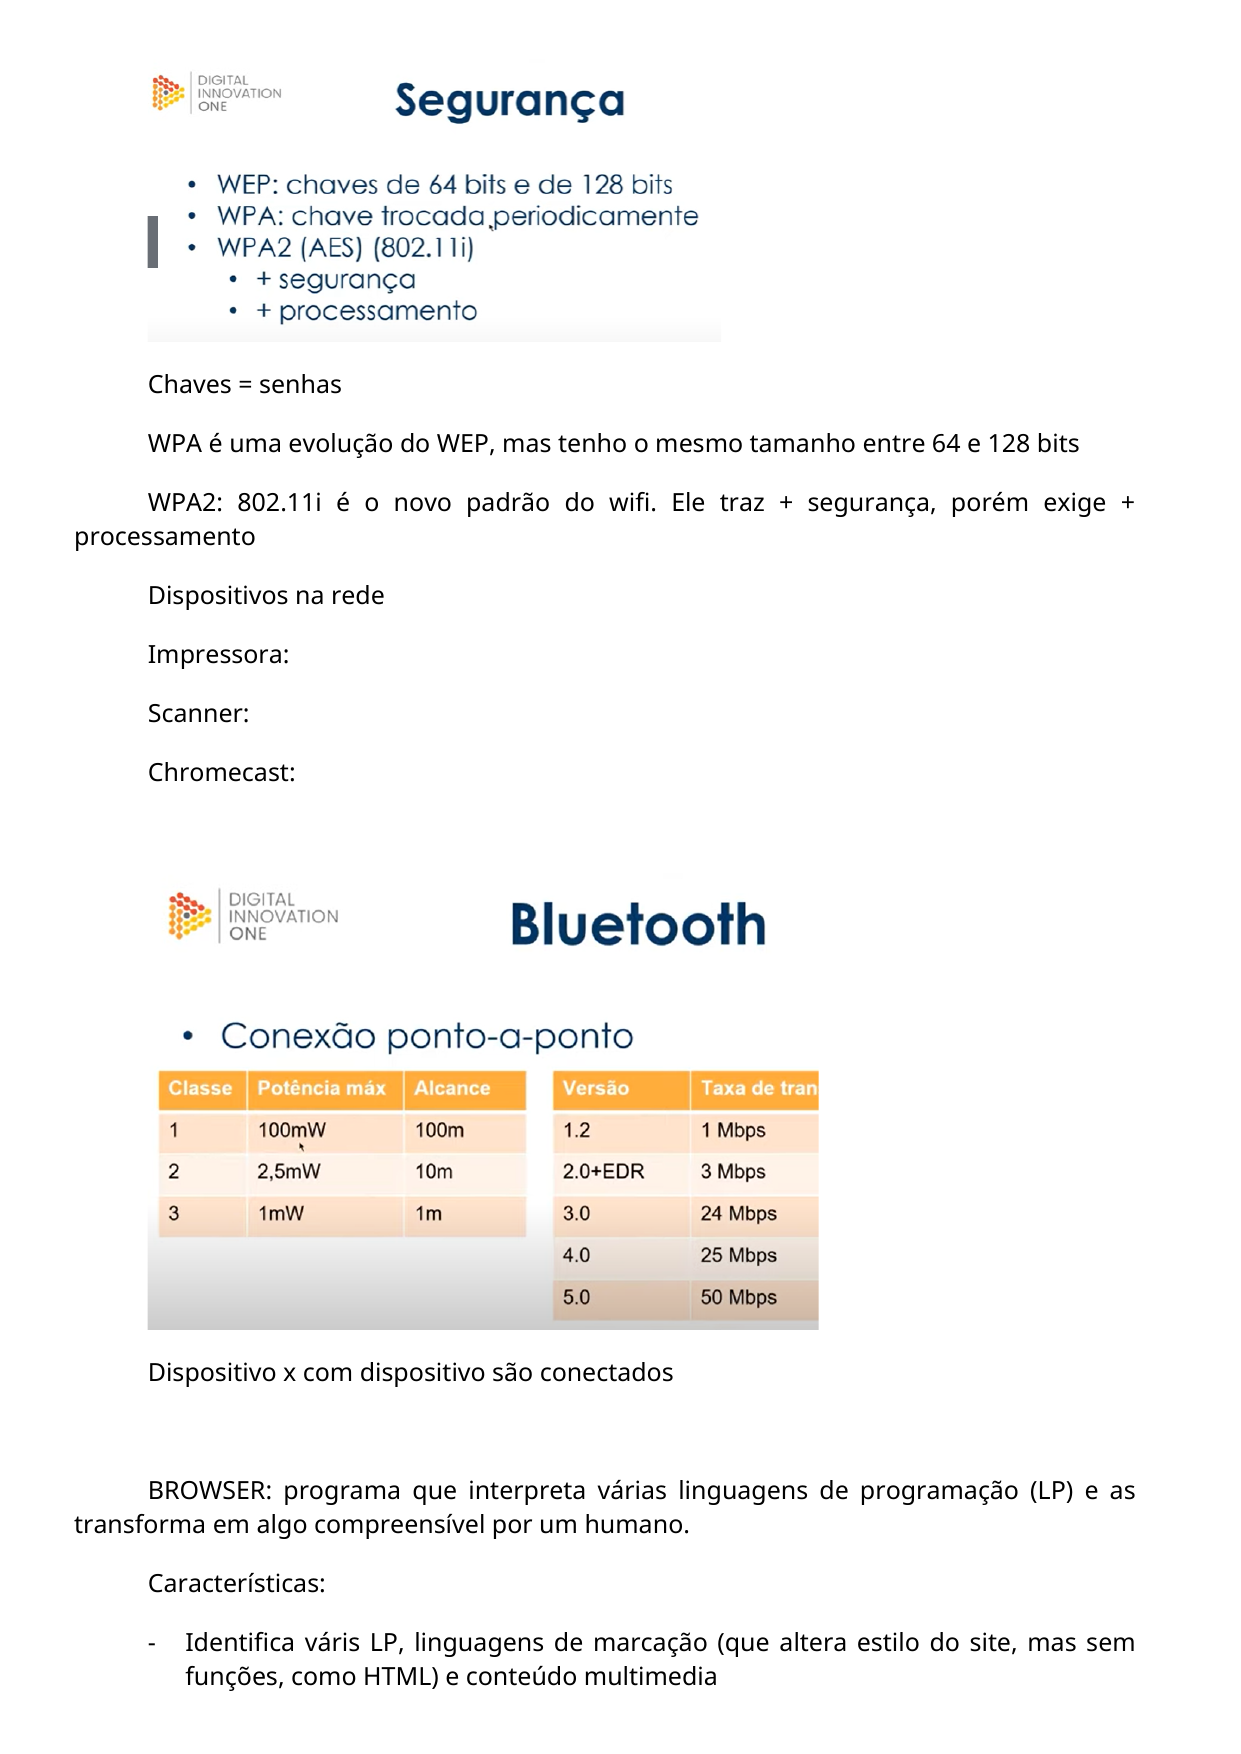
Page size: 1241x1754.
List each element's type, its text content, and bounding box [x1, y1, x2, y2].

text BROWSER: programa que interpreta várias linguagens de programação (LP) e as transforma em algo compreensível por um humano. [74, 1472, 1137, 1541]
text WPA2: 802.11i é o novo padrão do wifi. Ele traz + segurança, porém exige + processamento [74, 484, 1137, 553]
text Scanner: [74, 696, 1137, 730]
text Dispositivo x com dispositivo são conectados [74, 1354, 1137, 1388]
picture [147, 59, 722, 342]
picture [147, 873, 819, 1330]
list Identifica váris LP, linguagens de marcação (que altera estilo do site, mas sem funções, como HTML) e conteúdo multimedia [148, 1624, 1137, 1693]
text Impressora: [74, 637, 1137, 671]
text WPA é uma evolução do WEP, mas tenho o mesmo tamanho entre 64 e 128 bits [74, 426, 1137, 459]
text Dispositivos na rede [74, 578, 1137, 612]
text Chaves = senhas [74, 366, 1137, 401]
text Características: [74, 1566, 1137, 1599]
text Chromecast: [74, 755, 1137, 789]
